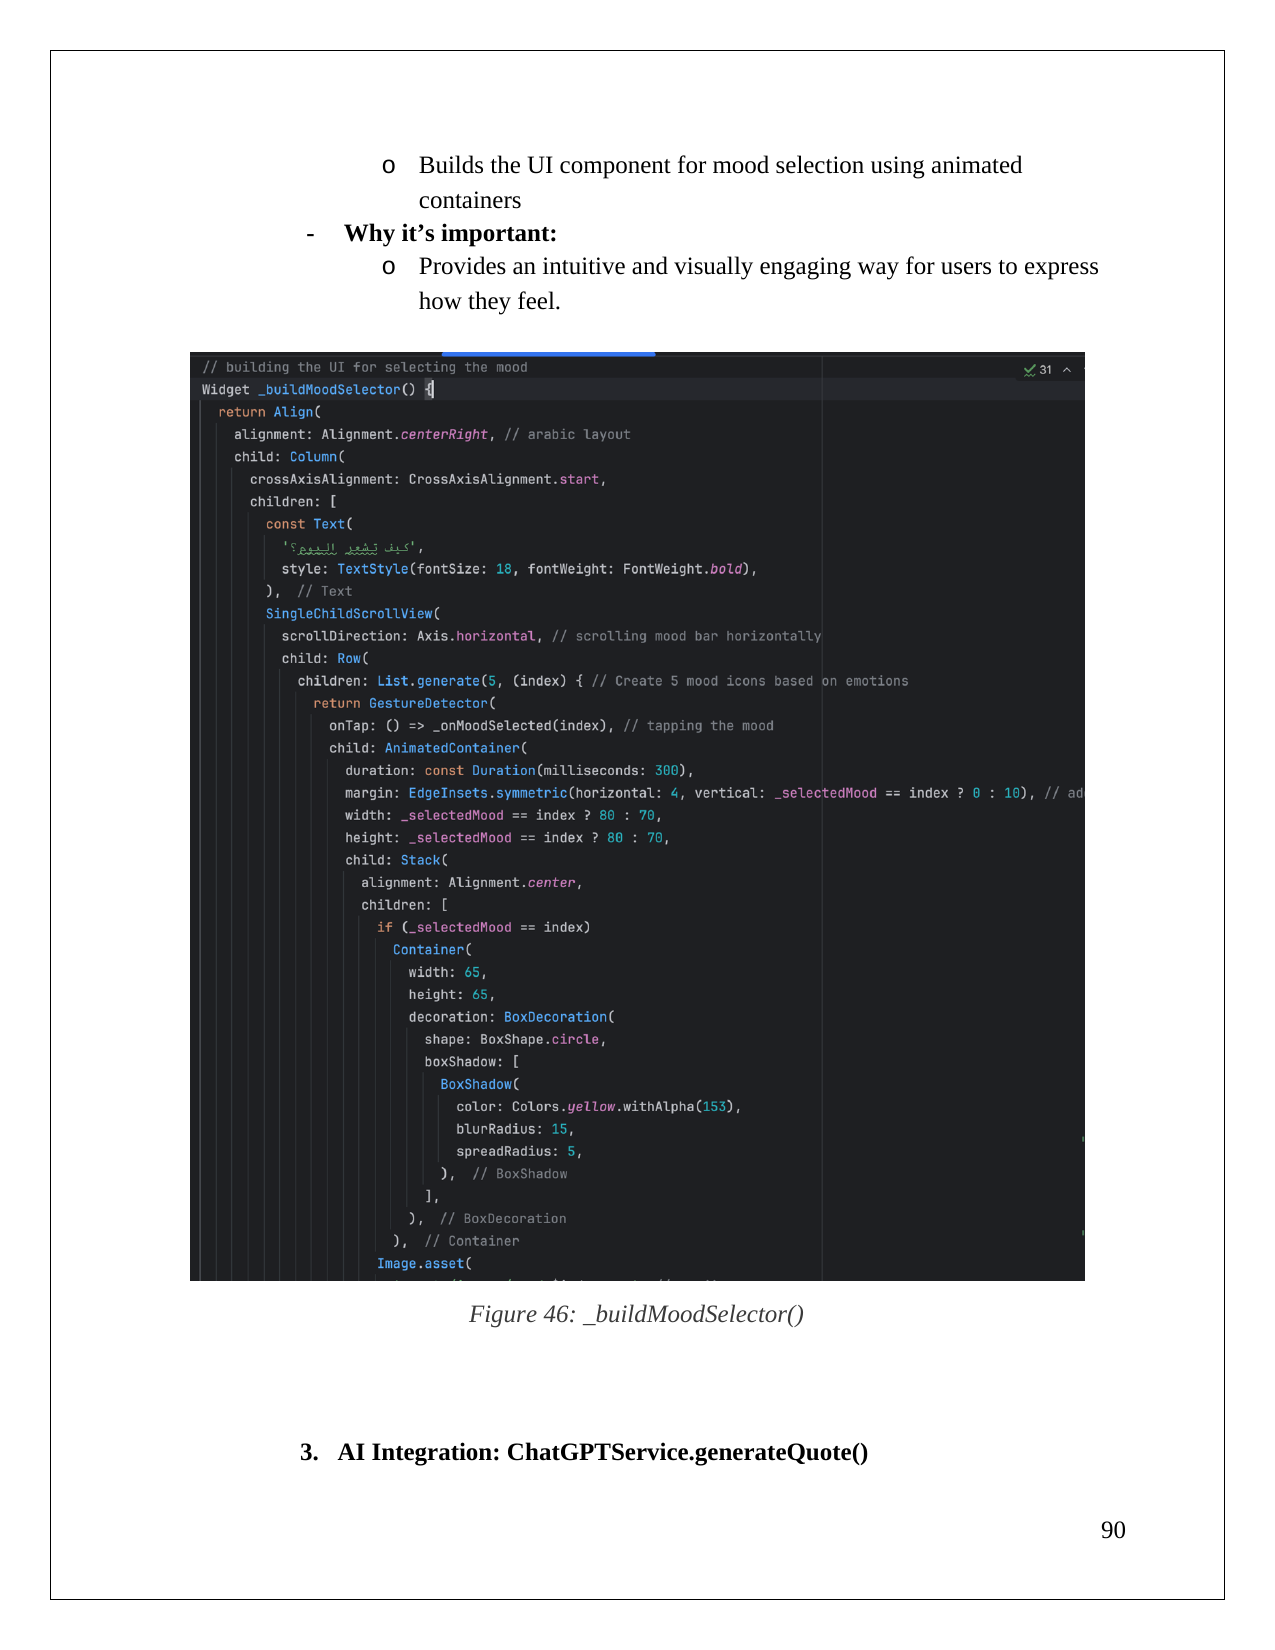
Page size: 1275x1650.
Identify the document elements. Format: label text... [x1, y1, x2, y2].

picture [190, 352, 1085, 1281]
text Figure 46: _buildMoodSelector() [150, 1299, 1125, 1328]
list AI Integration: ChatGPTService.generateQuote() [300, 1437, 1125, 1466]
list Why it’s important: [306, 218, 1125, 247]
list Builds the UI component for mood selection using animated containers [381, 150, 1125, 214]
list Provides an intuitive and visually engaging way for users to express how they feel. [381, 251, 1125, 315]
